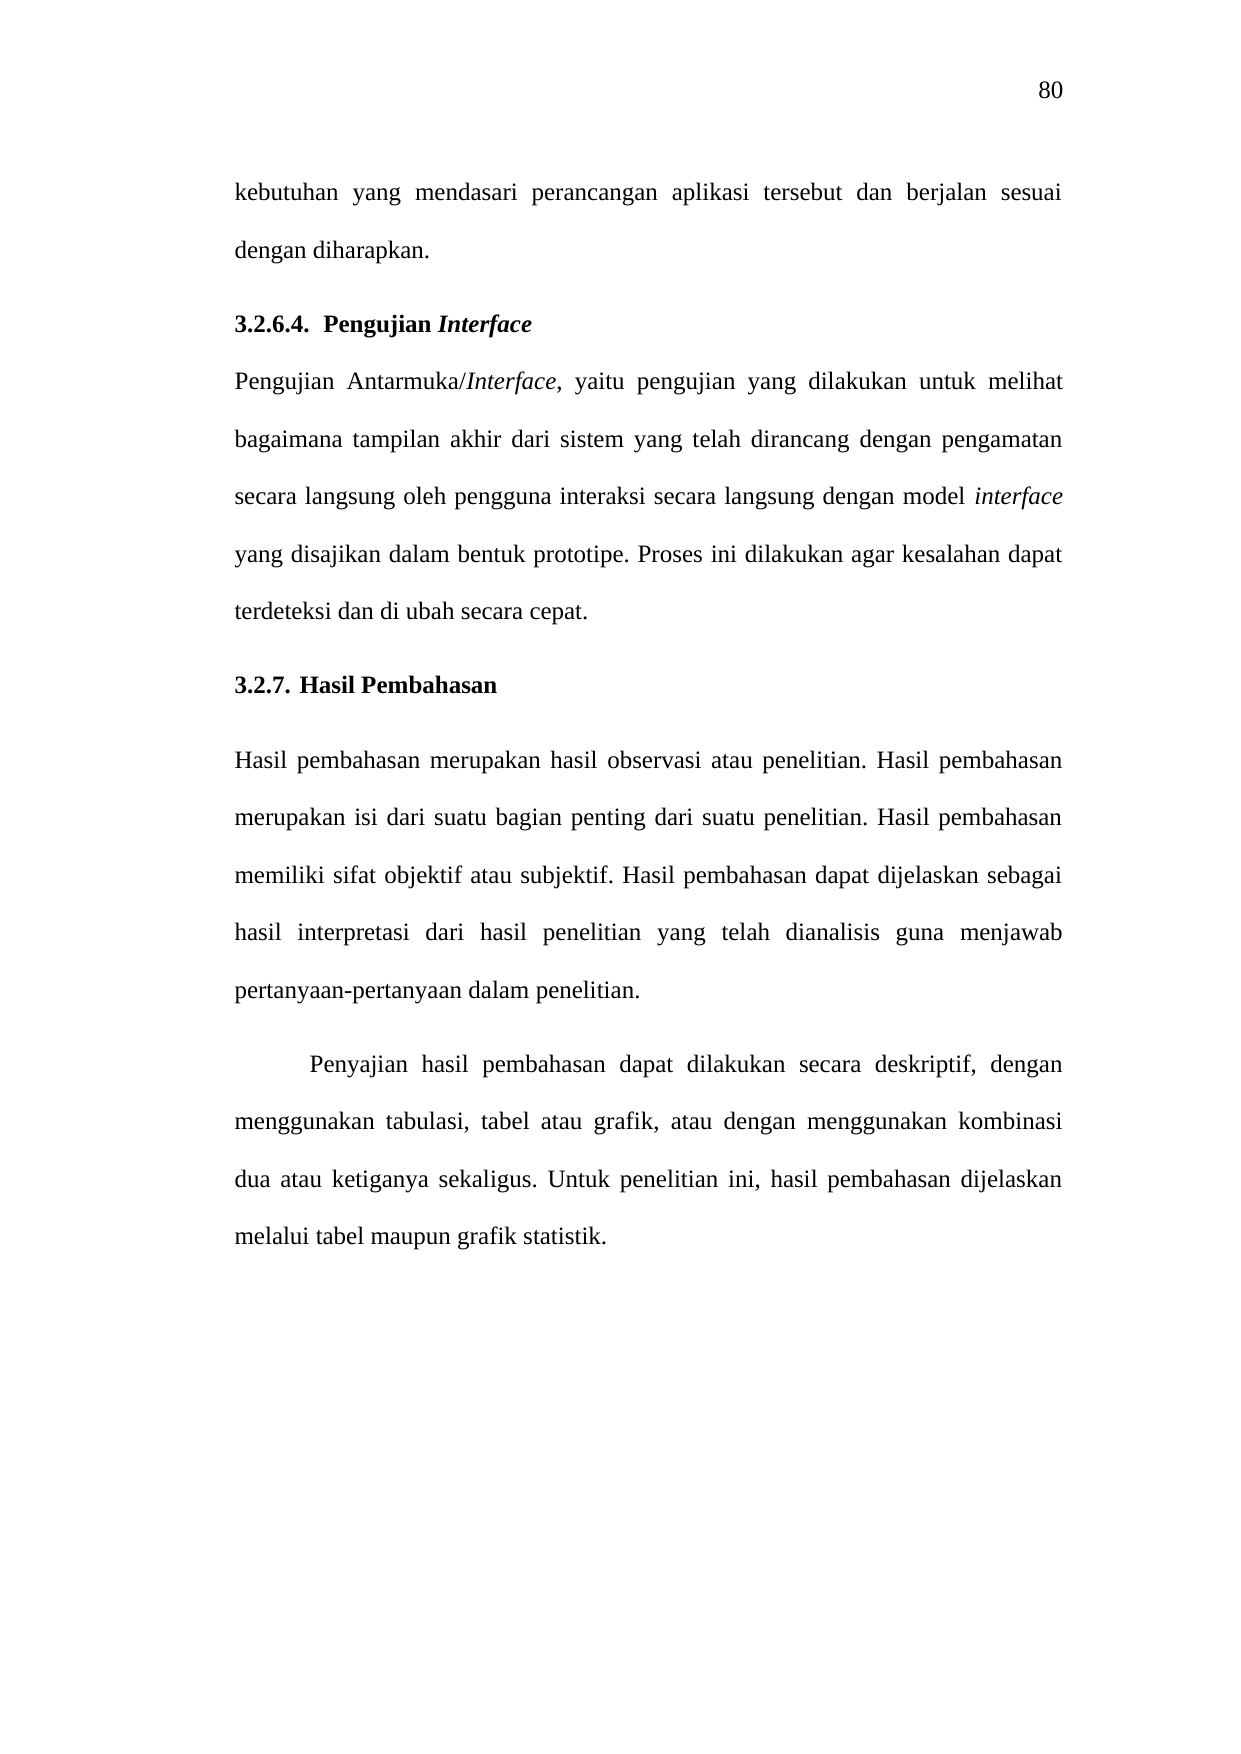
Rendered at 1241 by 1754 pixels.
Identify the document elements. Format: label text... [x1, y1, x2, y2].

text Hasil pembahasan merupakan hasil observasi atau penelitian. Hasil pembahasan merupakan isi dari suatu bagian penting dari suatu penelitian. Hasil pembahasan memiliki sifat objektif atau subjektif. Hasil pembahasan dapat dijelaskan sebagai hasil interpretasi dari hasil penelitian yang telah dianalisis guna menjawab pertanyaan-pertanyaan dalam penelitian. [234, 745, 1063, 1003]
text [234, 177, 1063, 263]
subtitle Hasil Pembahasan [234, 671, 1063, 699]
text Pengujian Antarmuka/Interface, yaitu pengujian yang dilakukan untuk melihat bagaimana tampilan akhir dari sistem yang telah dirancang dengan pengamatan secara langsung oleh pengguna interaksi secara langsung dengan model interface yang disajikan dalam bentuk prototipe. Proses ini dilakukan agar kesalahan dapat terdeteksi dan di ubah secara cepat. [234, 366, 1063, 625]
text Penyajian hasil pembahasan dapat dilakukan secara deskriptif, dengan menggunakan tabulasi, tabel atau grafik, atau dengan menggunakan kombinasi dua atau ketiganya sekaligus. Untuk penelitian ini, hasil pembahasan dijelaskan melalui tabel maupun grafik statistik. [234, 1049, 1063, 1250]
subtitle Pengujian Interface [234, 309, 1063, 338]
